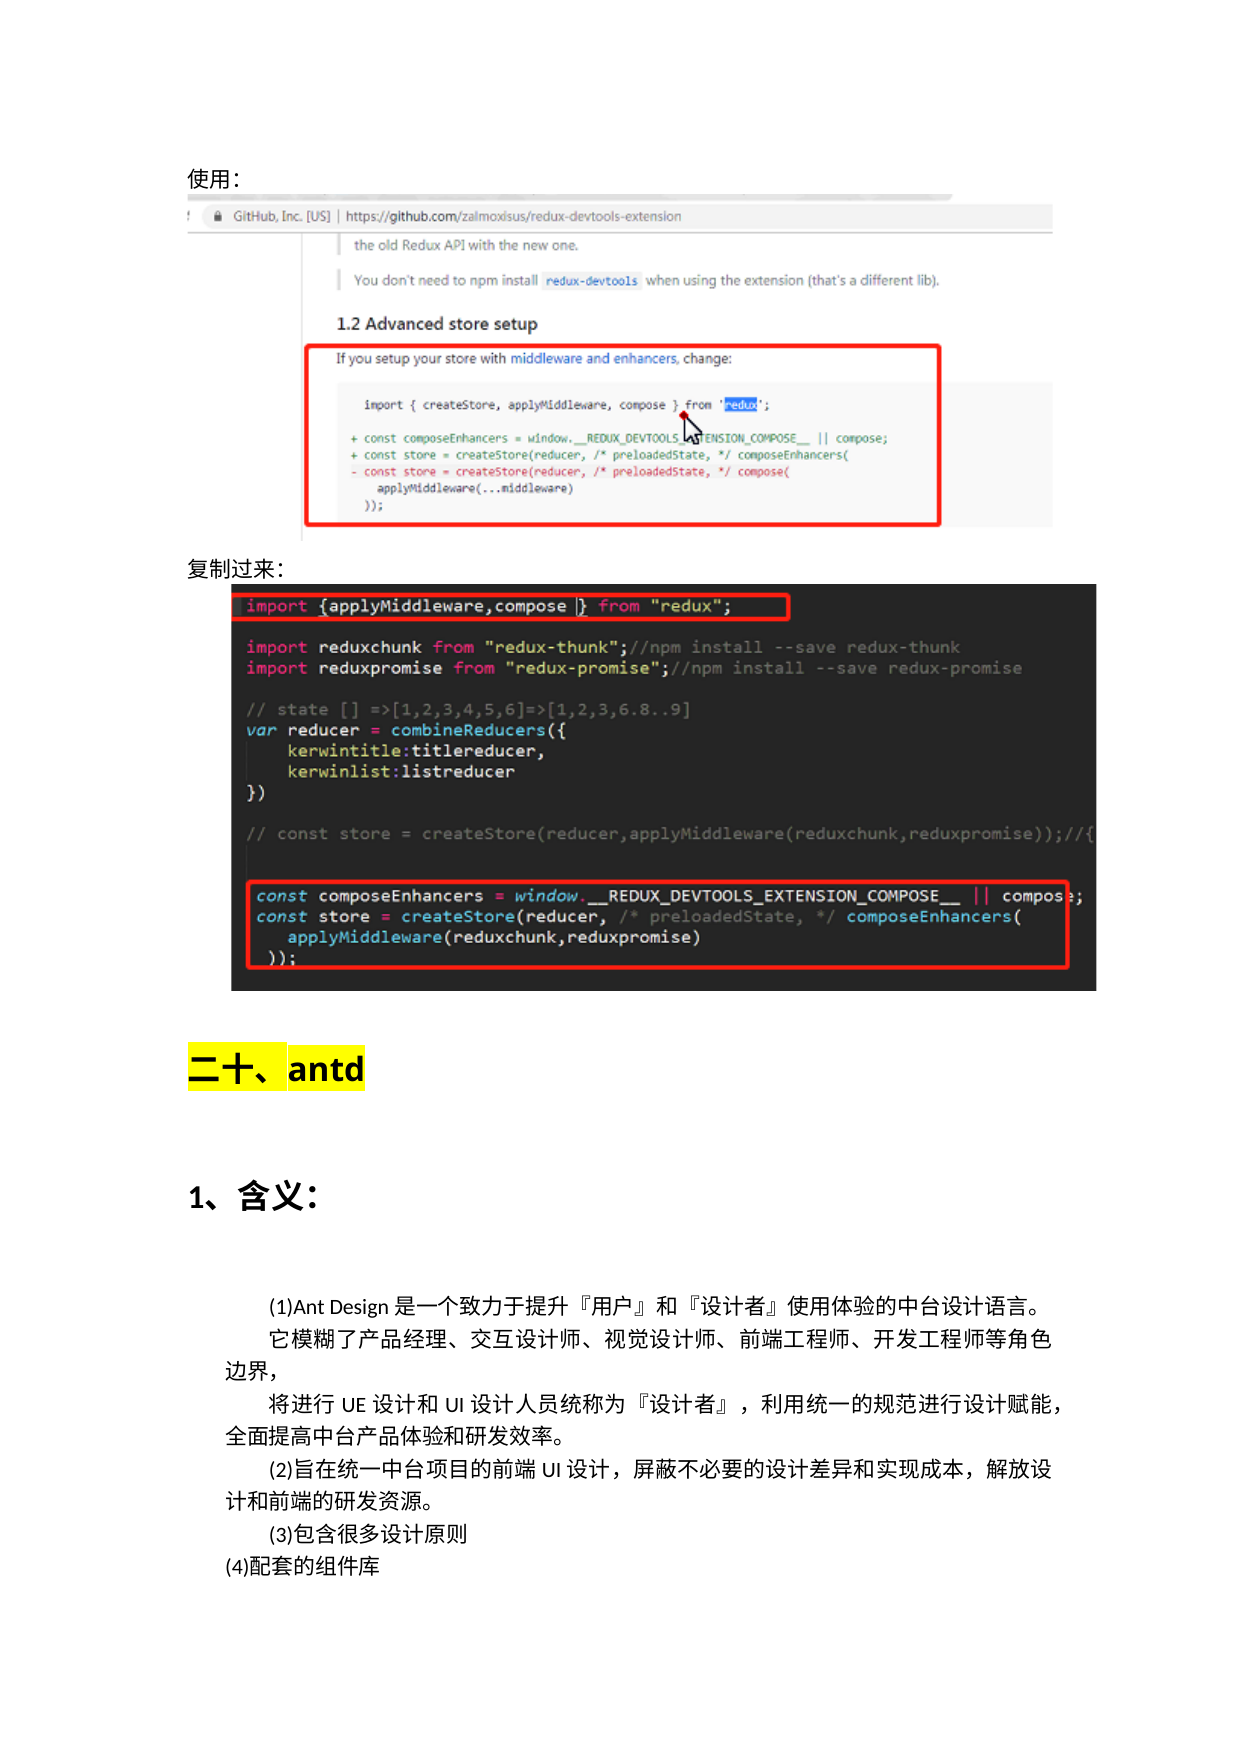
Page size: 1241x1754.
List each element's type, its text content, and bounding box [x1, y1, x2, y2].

subtitle 1、含义： [187, 1161, 1053, 1226]
text 复制过来： [187, 552, 1053, 584]
picture [231, 584, 1097, 991]
list (2)旨在统一中台项目的前端 UI 设计，屏蔽不必要的设计差异和实现成本，解放设计和前端的研发资源。 [225, 1451, 1053, 1516]
list (4)配套的组件库 [225, 1549, 1053, 1581]
text 使用： [187, 162, 1053, 194]
list 它模糊了产品经理、交互设计师、视觉设计师、前端工程师、开发工程师等角色边界， [225, 1321, 1053, 1386]
list (3)包含很多设计原则 [225, 1516, 1053, 1549]
list 将进行 UE 设计和 UI 设计人员统称为『设计者』，利用统一的规范进行设计赋能，全面提高中台产品体验和研发效率。 [225, 1386, 1053, 1451]
subtitle 二十、antd [187, 1034, 1053, 1099]
picture [187, 194, 1053, 541]
list (1)Ant Design 是一个致力于提升『用户』和『设计者』使用体验的中台设计语言。 [225, 1289, 1053, 1321]
